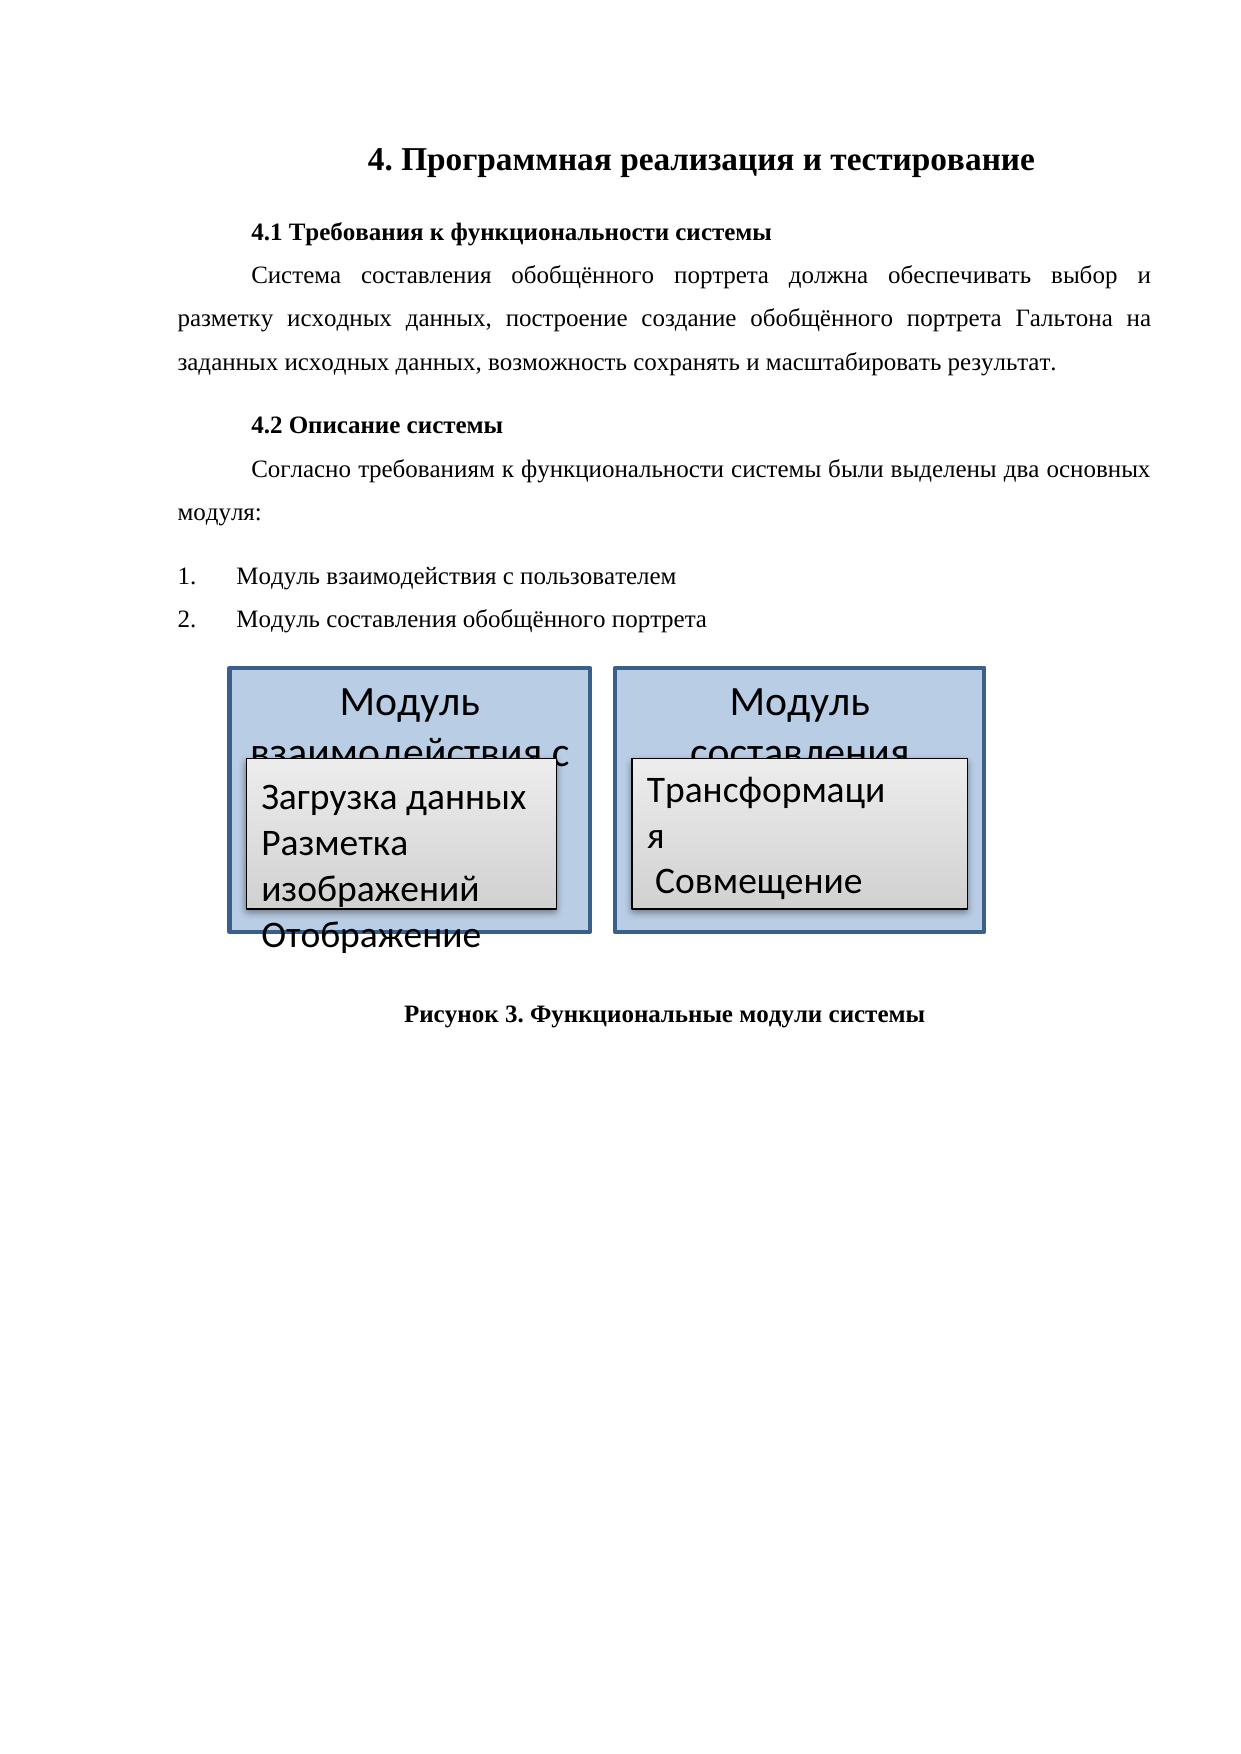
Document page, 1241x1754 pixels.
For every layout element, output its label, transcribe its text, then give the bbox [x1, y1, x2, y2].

subtitle 4.1 Требования к функциональности системы [177, 217, 1152, 246]
text Система составления обобщённого портрета должна обеспечивать выбор и разметку исходных данных, построение создание обобщённого портрета Гальтона на заданных исходных данных, возможность сохранять и масштабировать результат. [177, 260, 1152, 375]
list Модуль составления обобщённого портрета [177, 604, 1152, 633]
list Модуль взаимодействия с пользователем [177, 561, 1152, 589]
subtitle 4. Программная реализация и тестирование [177, 139, 1152, 177]
text Согласно требованиям к функциональности системы были выделены два основных модуля: [177, 454, 1152, 526]
subtitle 4.2 Описание системы [177, 411, 1152, 439]
